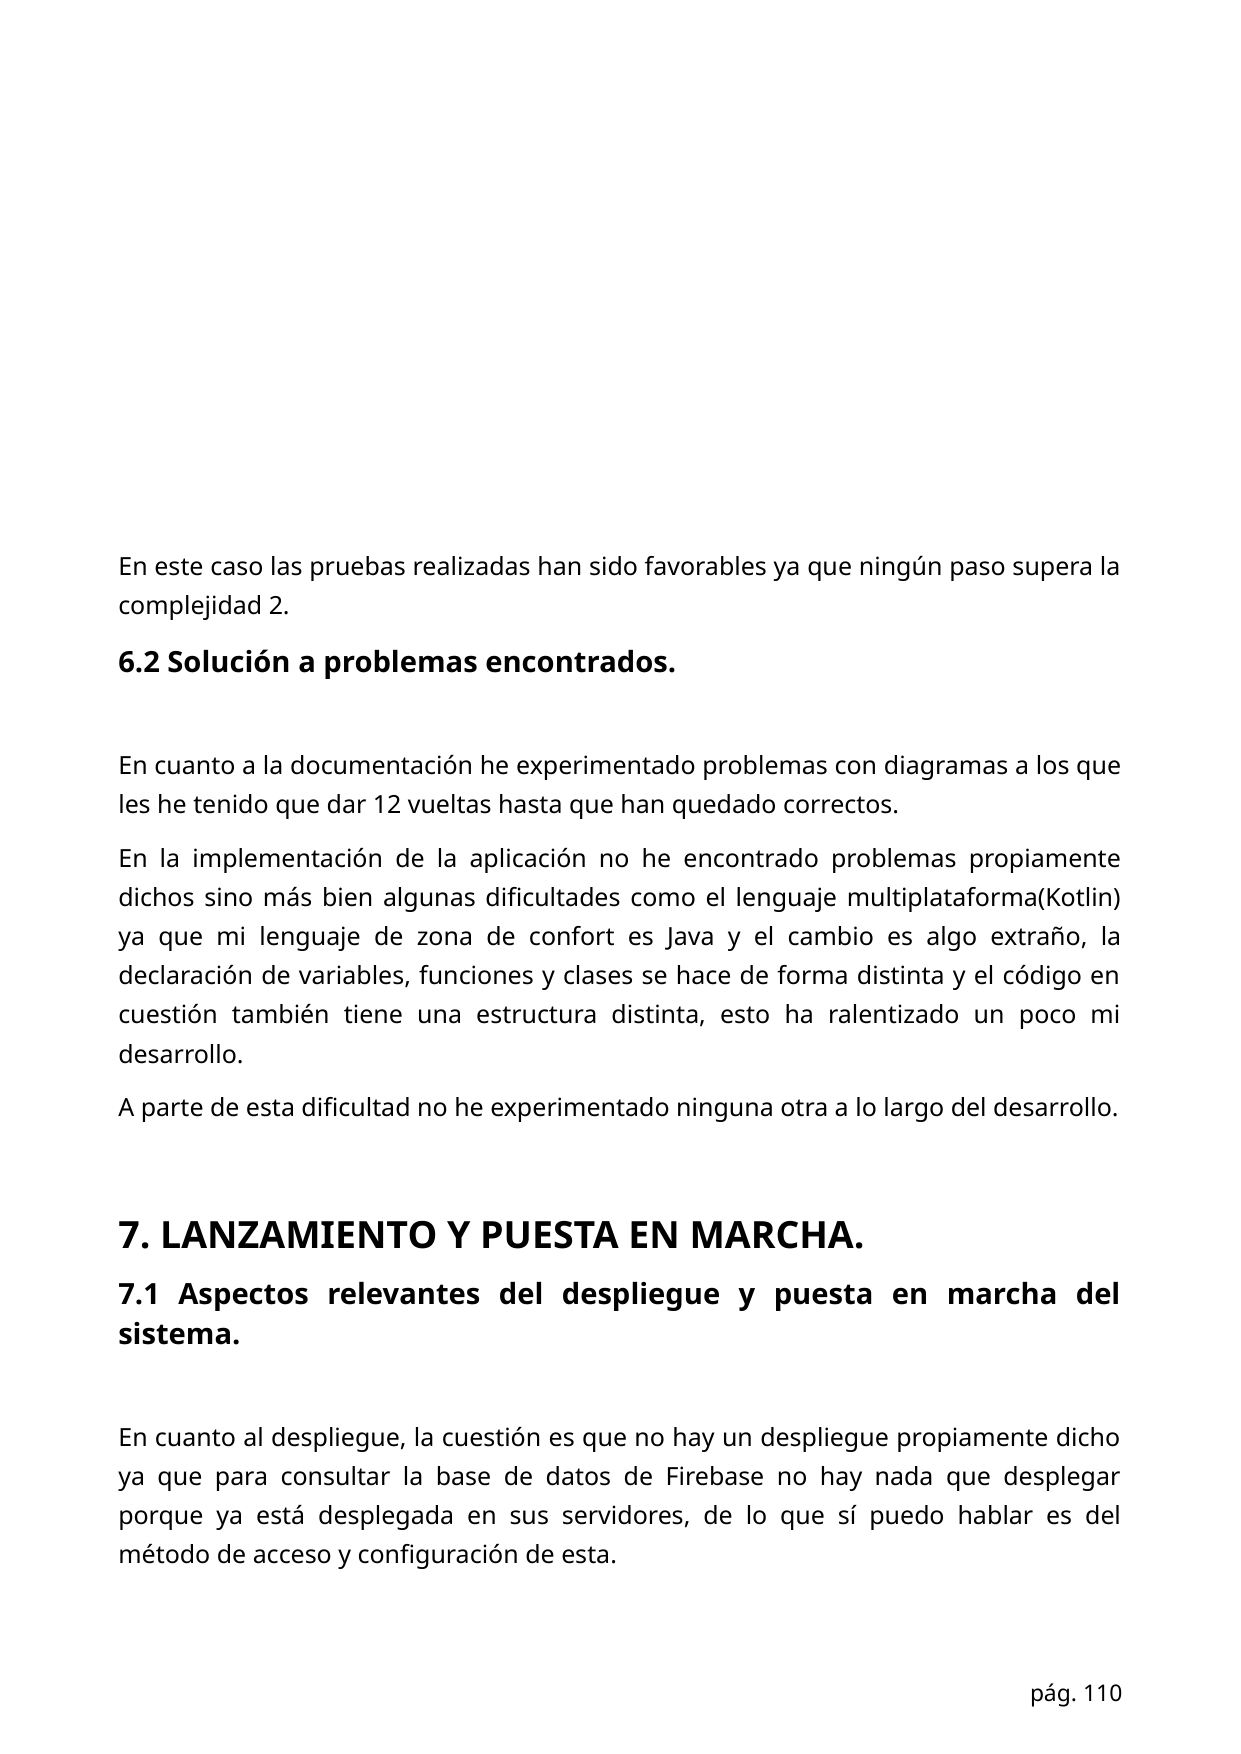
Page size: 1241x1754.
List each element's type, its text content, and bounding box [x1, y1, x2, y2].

text En la implementación de la aplicación no he encontrado problemas propiamente dichos sino más bien algunas dificultades como el lenguaje multiplataforma(Kotlin) ya que mi lenguaje de zona de confort es Java y el cambio es algo extraño, la declaración de variables, funciones y clases se hace de forma distinta y el código en cuestión también tiene una estructura distinta, esto ha ralentizado un poco mi desarrollo. [118, 840, 1122, 1070]
subtitle 6.2 Solución a problemas encontrados. [118, 641, 1122, 681]
text En cuanto al despliegue, la cuestión es que no hay un despliegue propiamente dicho ya que para consultar la base de datos de Firebase no hay nada que desplegar porque ya está desplegada en sus servidores, de lo que sí puedo hablar es del método de acceso y configuración de esta. [118, 1419, 1122, 1571]
subtitle 7.1 Aspectos relevantes del despliegue y puesta en marcha del sistema. [118, 1273, 1122, 1353]
text En cuanto a la documentación he experimentado problemas con diagramas a los que les he tenido que dar 12 vueltas hasta que han quedado correctos. [118, 747, 1122, 821]
text En este caso las pruebas realizadas han sido favorables ya que ningún paso supera la complejidad 2. [118, 548, 1122, 621]
text A parte de esta dificultad no he experimentado ninguna otra a lo largo del desarrollo. [118, 1090, 1122, 1124]
subtitle 7. LANZAMIENTO Y PUESTA EN MARCHA. [118, 1208, 1122, 1259]
